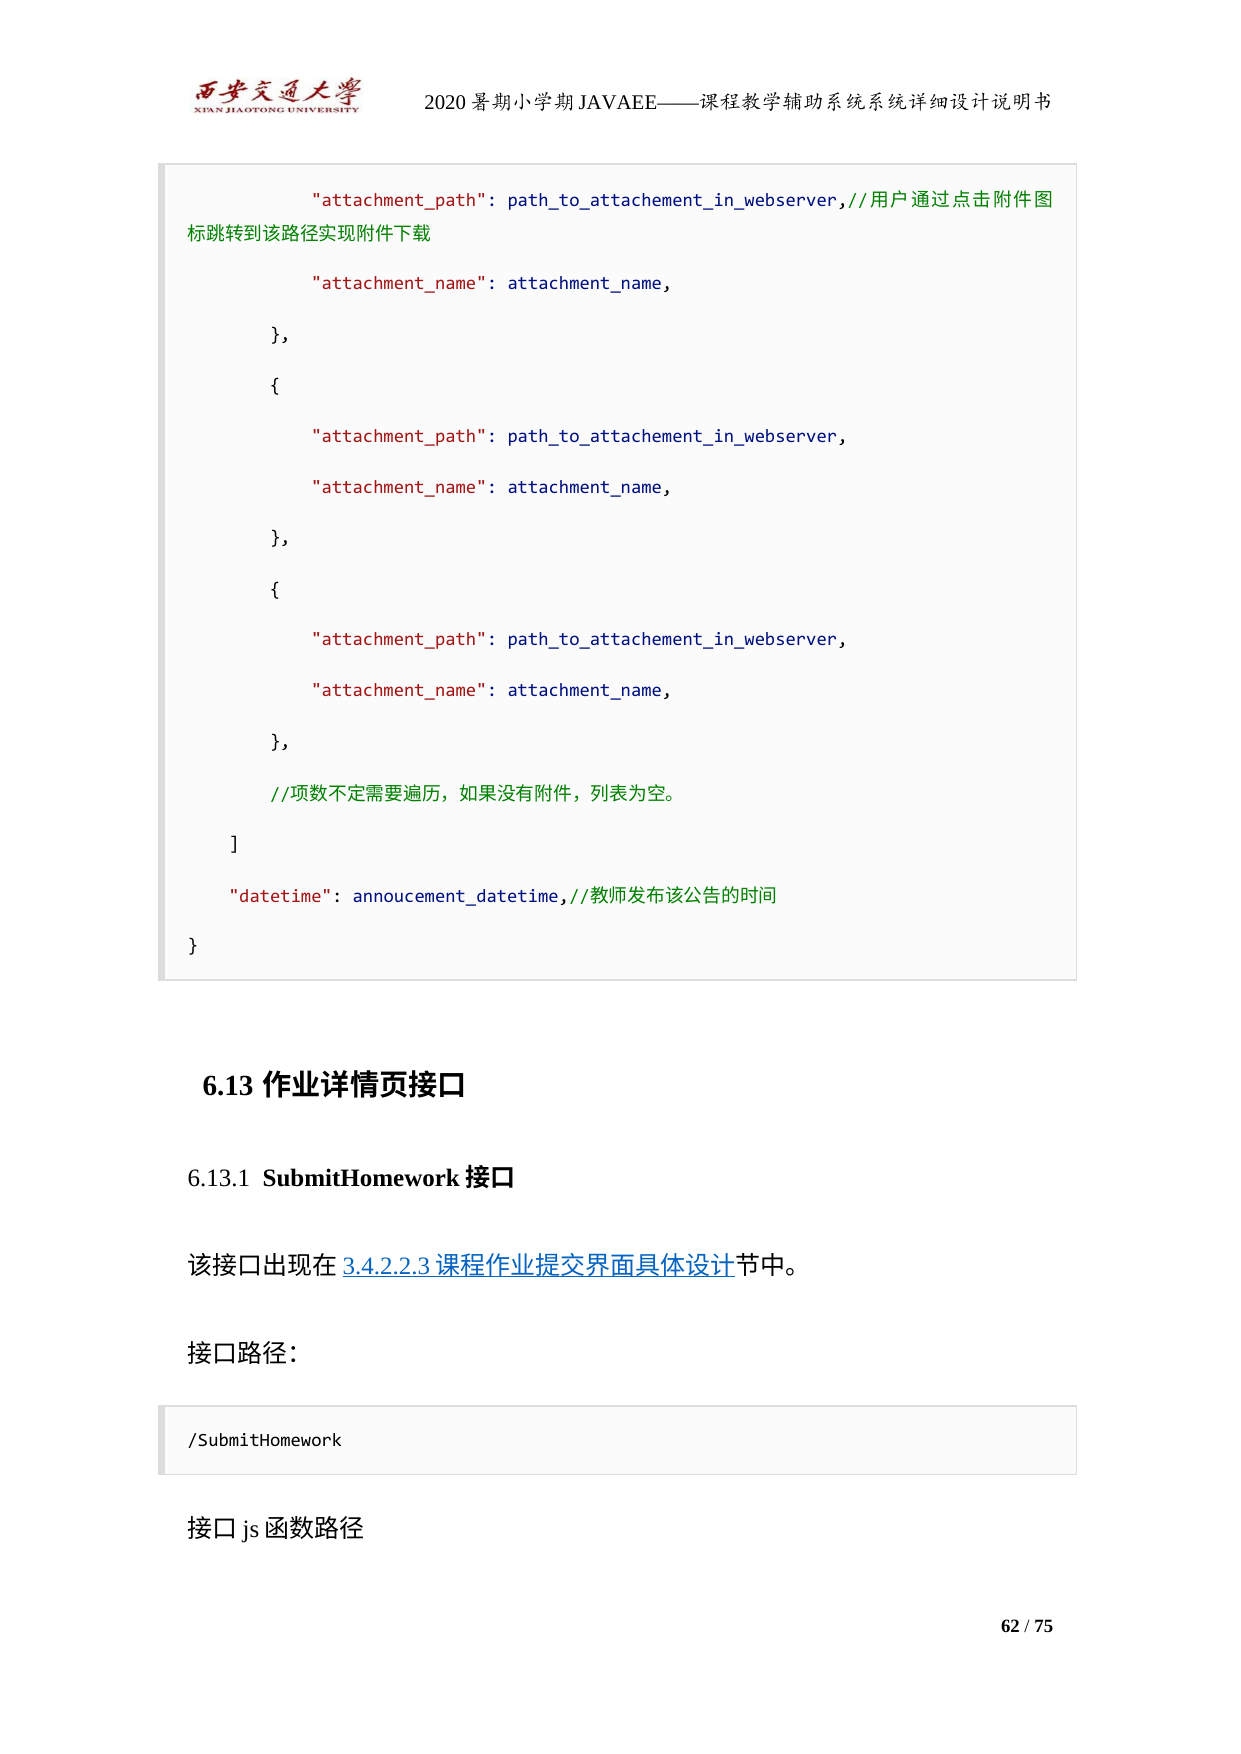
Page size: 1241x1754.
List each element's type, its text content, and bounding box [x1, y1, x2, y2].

text "attachment_name": attachment_name, [165, 452, 1076, 503]
subtitle 作业详情页接口 [202, 1048, 1053, 1116]
text 接口路径： [187, 1317, 1053, 1385]
text "datetime": annoucement_datetime,//教师发布该公告的时间 [165, 859, 1076, 910]
subtitle SubmitHomework接口 [187, 1142, 1053, 1210]
text "attachment_path": path_to_attachement_in_webserver,//用户通过点击附件图标跳转到该路径实现附件下载 [165, 165, 1076, 248]
text 该接口出现在3.4.2.2.3课程作业提交界面具体设计节中。 [187, 1229, 1053, 1297]
text ] [165, 808, 1076, 859]
text //项数不定需要遍历，如果没有附件，列表为空。 [165, 757, 1076, 808]
text "attachment_path": path_to_attachement_in_webserver, [165, 604, 1076, 655]
text "attachment_name": attachment_name, [165, 248, 1076, 299]
text }, [165, 503, 1076, 553]
text }, [165, 706, 1076, 757]
text 接口js函数路径 [187, 1492, 1053, 1560]
text /SubmitHomework [165, 1407, 1076, 1474]
picture [189, 77, 364, 114]
text "attachment_path": path_to_attachement_in_webserver, [165, 401, 1076, 452]
text { [165, 553, 1076, 604]
text "attachment_name": attachment_name, [165, 655, 1076, 706]
text }, [165, 299, 1076, 350]
text { [165, 350, 1076, 401]
text } [165, 910, 1076, 979]
